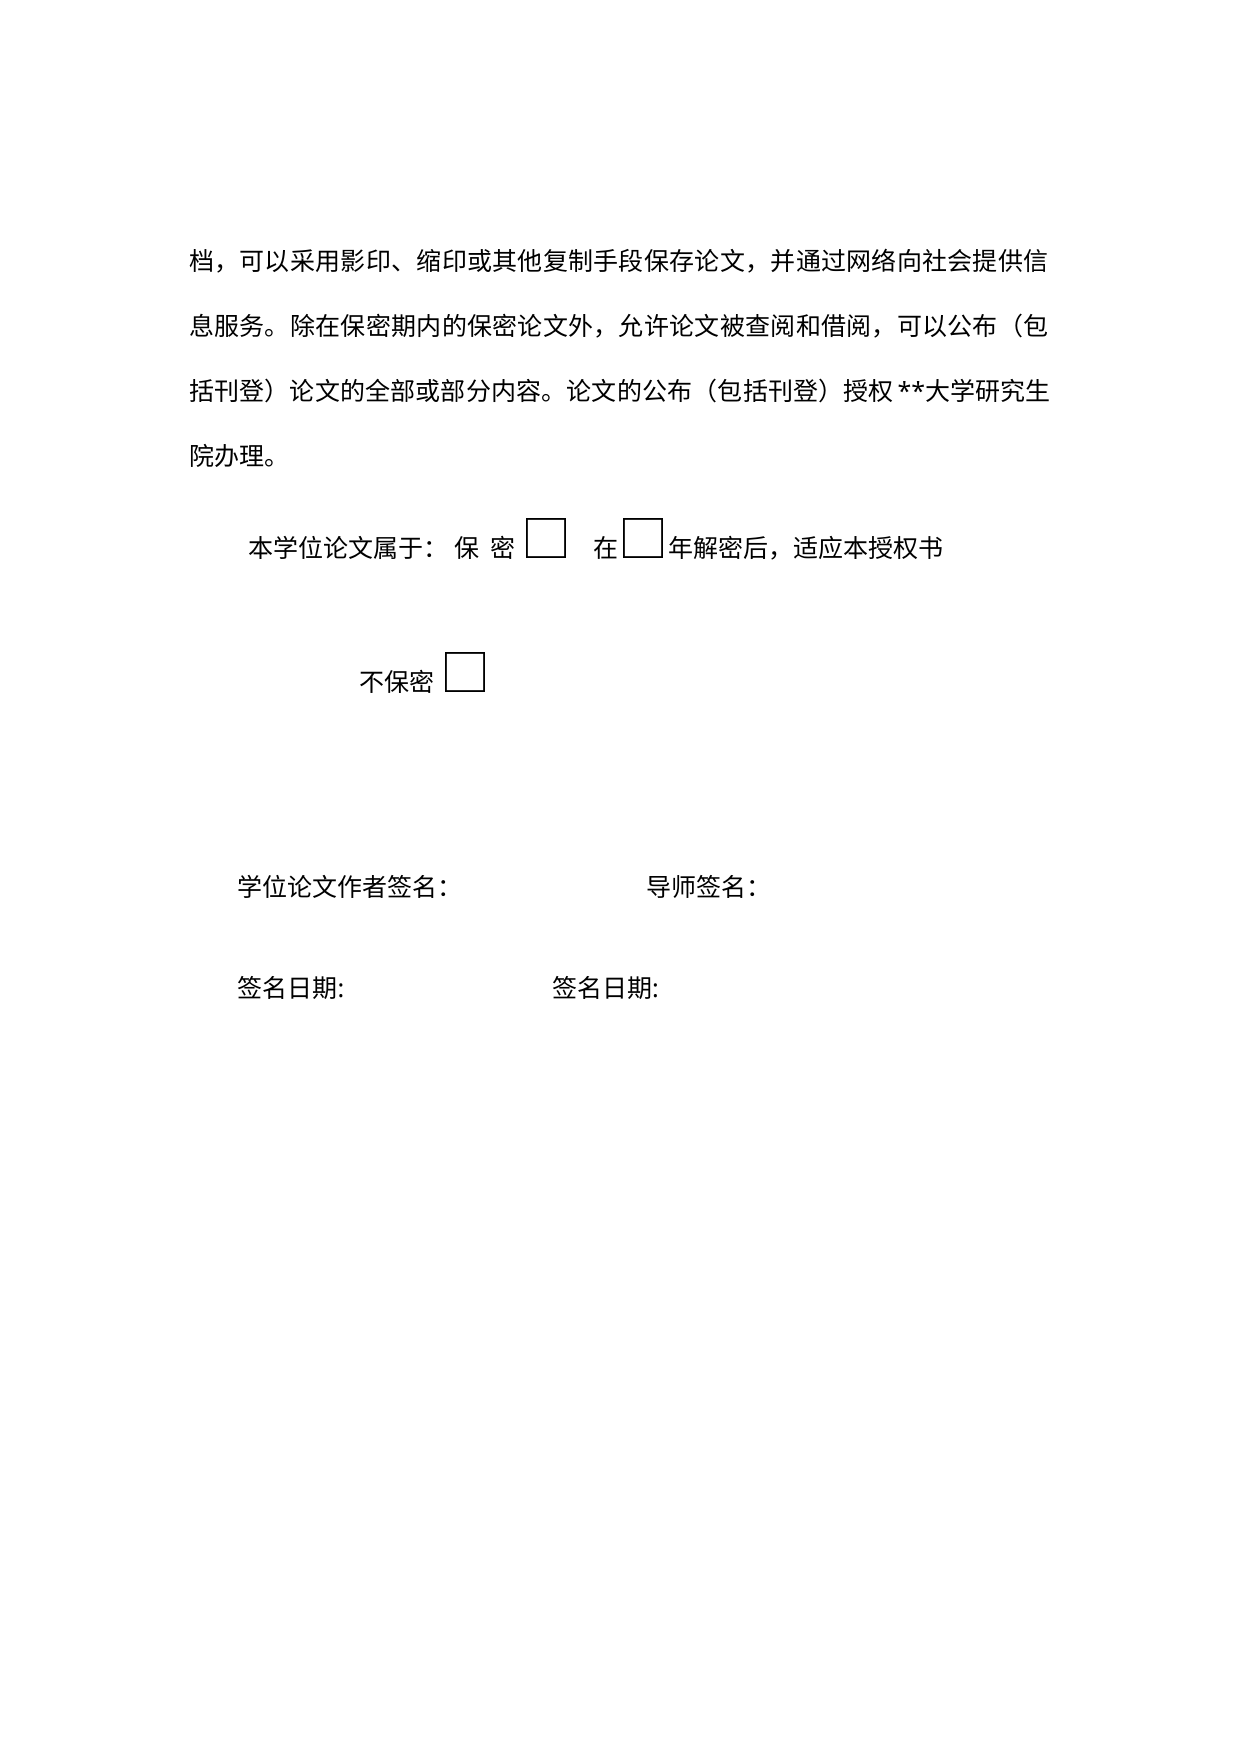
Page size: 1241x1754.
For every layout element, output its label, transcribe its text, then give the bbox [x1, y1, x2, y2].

text 学位论文作者签名： 导师签名： [189, 853, 1051, 918]
text 签名日期: 签名日期: [189, 954, 1051, 1019]
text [189, 227, 1051, 487]
text 本学位论文属于： 保 密 □ 在□年解密后，适应本授权书 [189, 487, 1051, 584]
text 不保密 □ [189, 621, 1051, 718]
